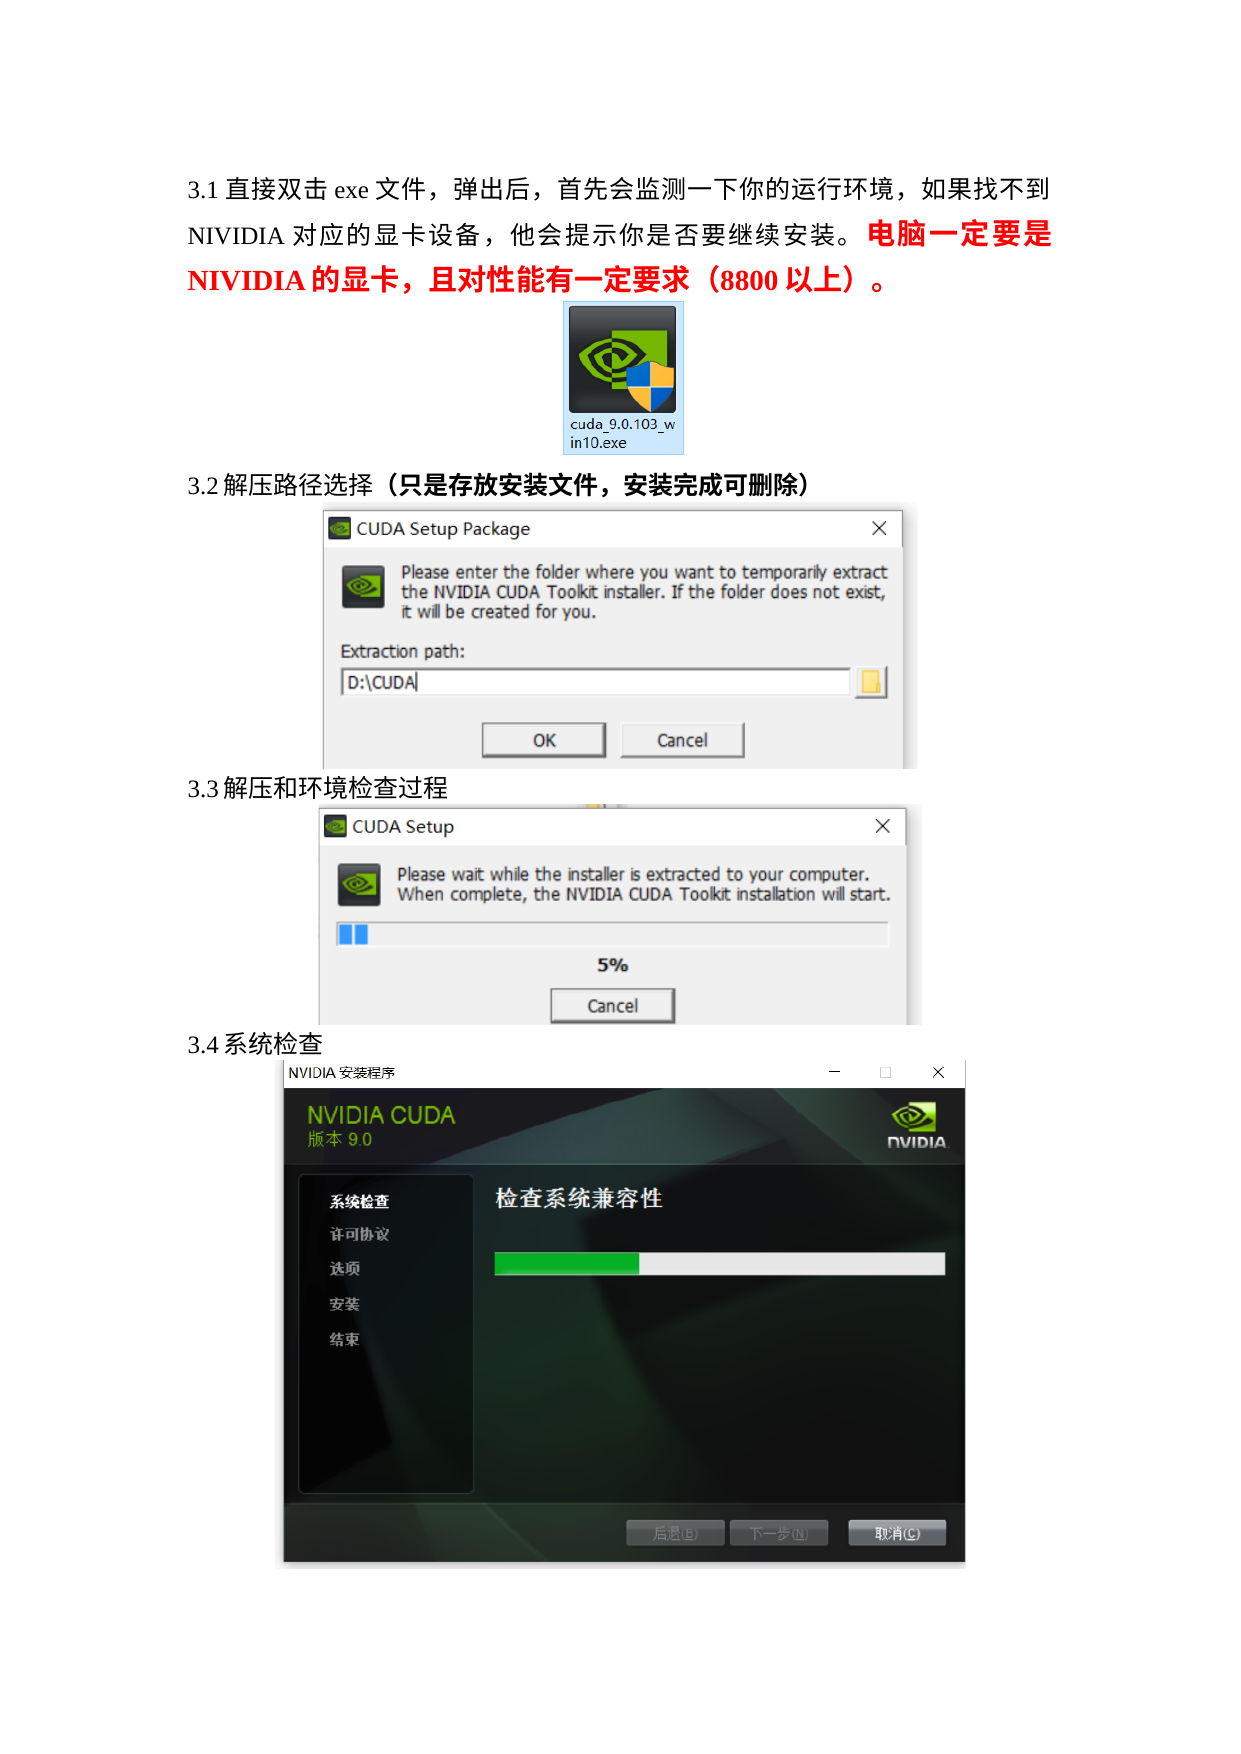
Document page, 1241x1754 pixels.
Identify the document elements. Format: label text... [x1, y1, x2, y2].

picture [322, 502, 918, 769]
picture [274, 1060, 966, 1569]
text 3.3解压和环境检查过程 [187, 768, 1053, 804]
text 3.2解压路径选择（只是存放安装文件，安装完成可删除） [187, 466, 1053, 502]
text 3.1直接双击exe文件，弹出后，首先会监测一下你的运行环境，如果找不到NIVIDIA对应的显卡设备，他会提示你是否要继续安装。电脑一定要是NIVIDIA的显卡，且对性能有一定要求（8800以上）。 [187, 162, 1053, 299]
text 3.4系统检查 [187, 1024, 1053, 1061]
picture [318, 804, 922, 1025]
picture [539, 299, 701, 466]
